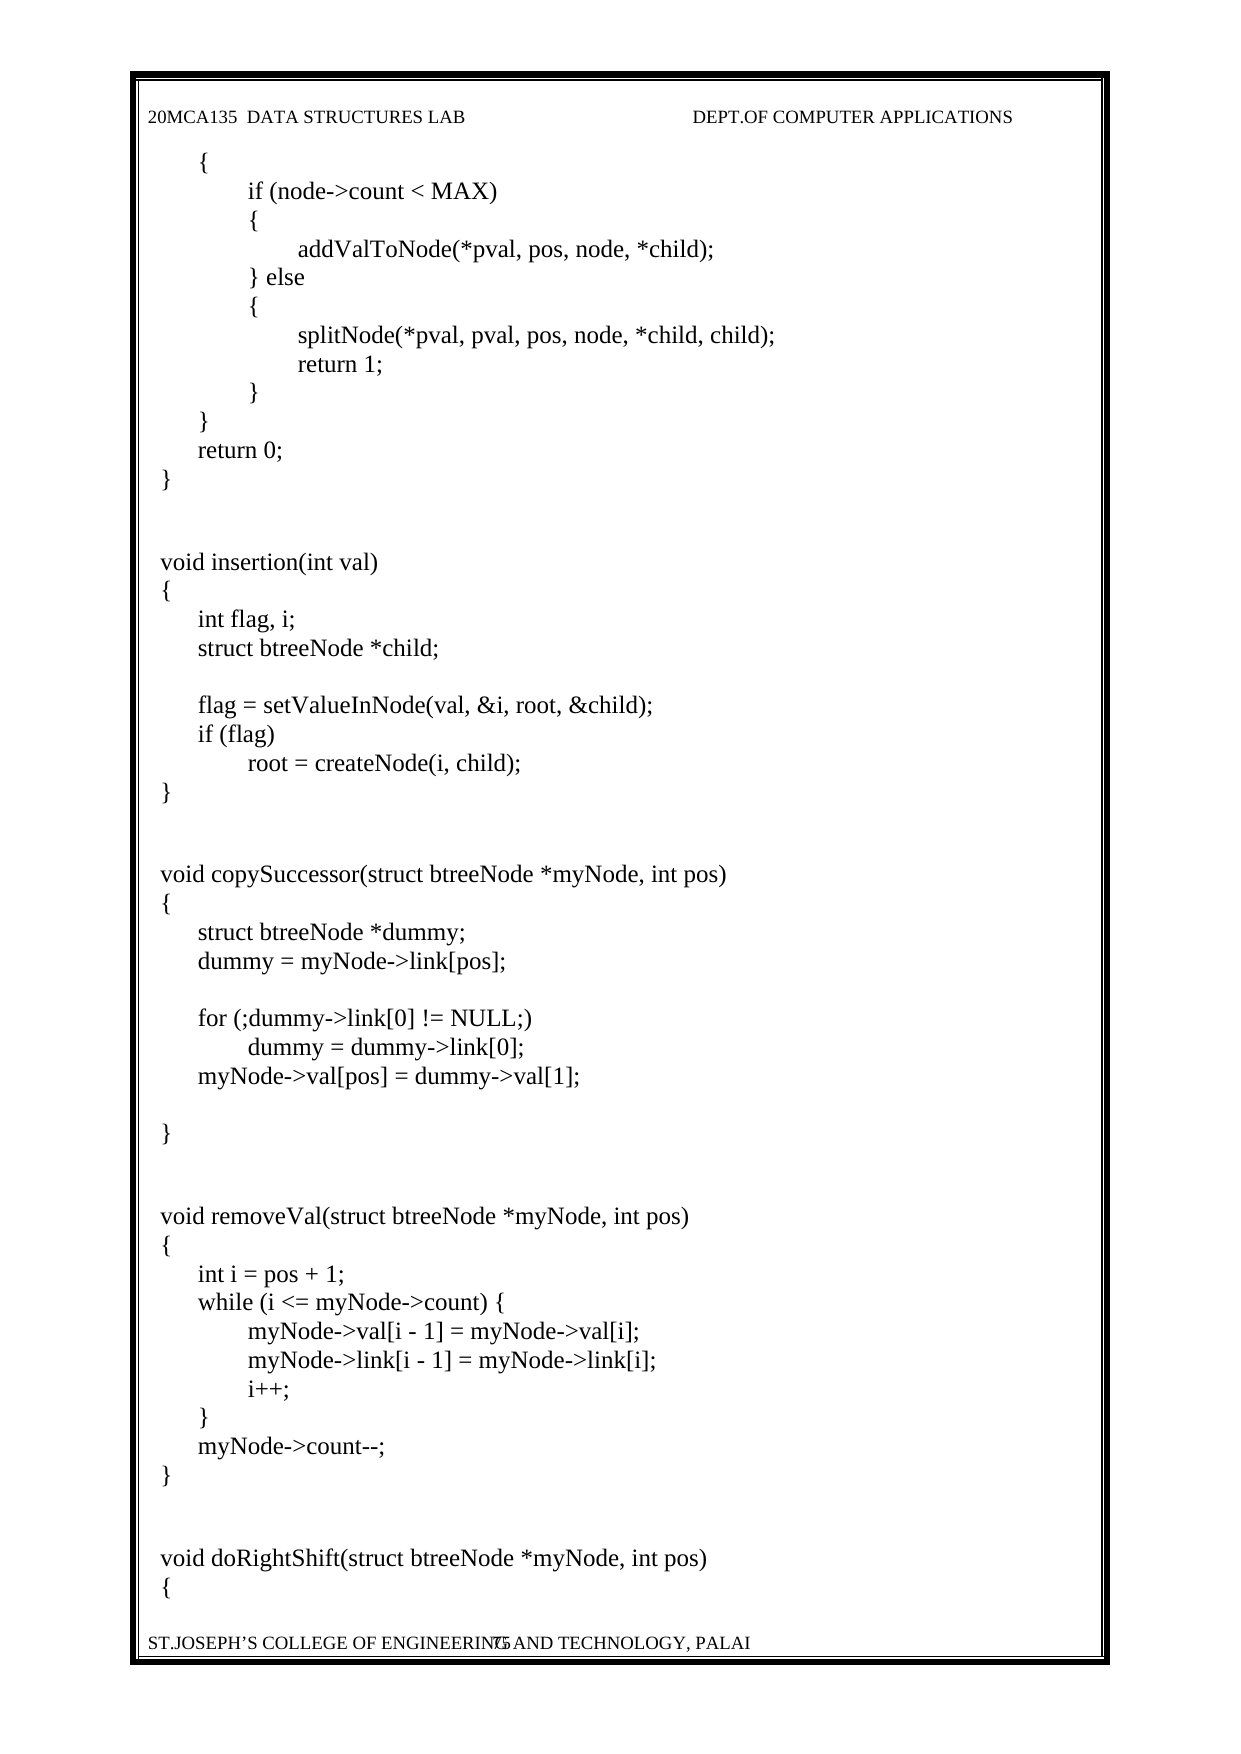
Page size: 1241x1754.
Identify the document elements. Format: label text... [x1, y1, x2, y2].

text } [148, 1402, 1093, 1431]
text int i = pos + 1; [148, 1259, 1093, 1287]
text } [148, 1460, 1093, 1489]
text flag = setValueInNode(val, &i, root, &child); [148, 690, 1093, 719]
text { [148, 1572, 1093, 1600]
text dummy = myNode->link[pos]; [148, 946, 1093, 974]
text for (;dummy->link[0] != NULL;) [148, 1003, 1093, 1032]
text } [148, 1118, 1093, 1147]
text splitNode(*pval, pval, pos, node, *child, child); [148, 320, 1093, 349]
text root = createNode(i, child); [148, 748, 1093, 777]
text } [148, 406, 1093, 435]
text void removeVal(struct btreeNode *myNode, int pos) [148, 1201, 1093, 1230]
text void doRightShift(struct btreeNode *myNode, int pos) [148, 1543, 1093, 1572]
text if (node->count < MAX) [148, 176, 1093, 205]
text } [148, 464, 1093, 492]
text addValToNode(*pval, pos, node, *child); [148, 234, 1093, 262]
text { [148, 291, 1093, 320]
text { [148, 575, 1093, 604]
text return 1; [148, 349, 1093, 377]
text return 0; [148, 435, 1093, 464]
text myNode->link[i - 1] = myNode->link[i]; [148, 1345, 1093, 1374]
text i++; [148, 1374, 1093, 1402]
text while (i <= myNode->count) { [148, 1287, 1093, 1316]
text { [148, 205, 1093, 234]
text struct btreeNode *child; [148, 633, 1093, 662]
text { [148, 888, 1093, 917]
text } [148, 777, 1093, 805]
text } [148, 377, 1093, 406]
text { [148, 147, 1093, 176]
text myNode->count--; [148, 1431, 1093, 1460]
text if (flag) [148, 719, 1093, 748]
text struct btreeNode *dummy; [148, 917, 1093, 946]
text void insertion(int val) [148, 547, 1093, 575]
text } else [148, 262, 1093, 291]
text void copySuccessor(struct btreeNode *myNode, int pos) [148, 859, 1093, 888]
text myNode->val[i - 1] = myNode->val[i]; [148, 1316, 1093, 1345]
text dummy = dummy->link[0]; [148, 1032, 1093, 1061]
text int flag, i; [148, 604, 1093, 633]
text myNode->val[pos] = dummy->val[1]; [148, 1061, 1093, 1089]
text { [148, 1230, 1093, 1259]
